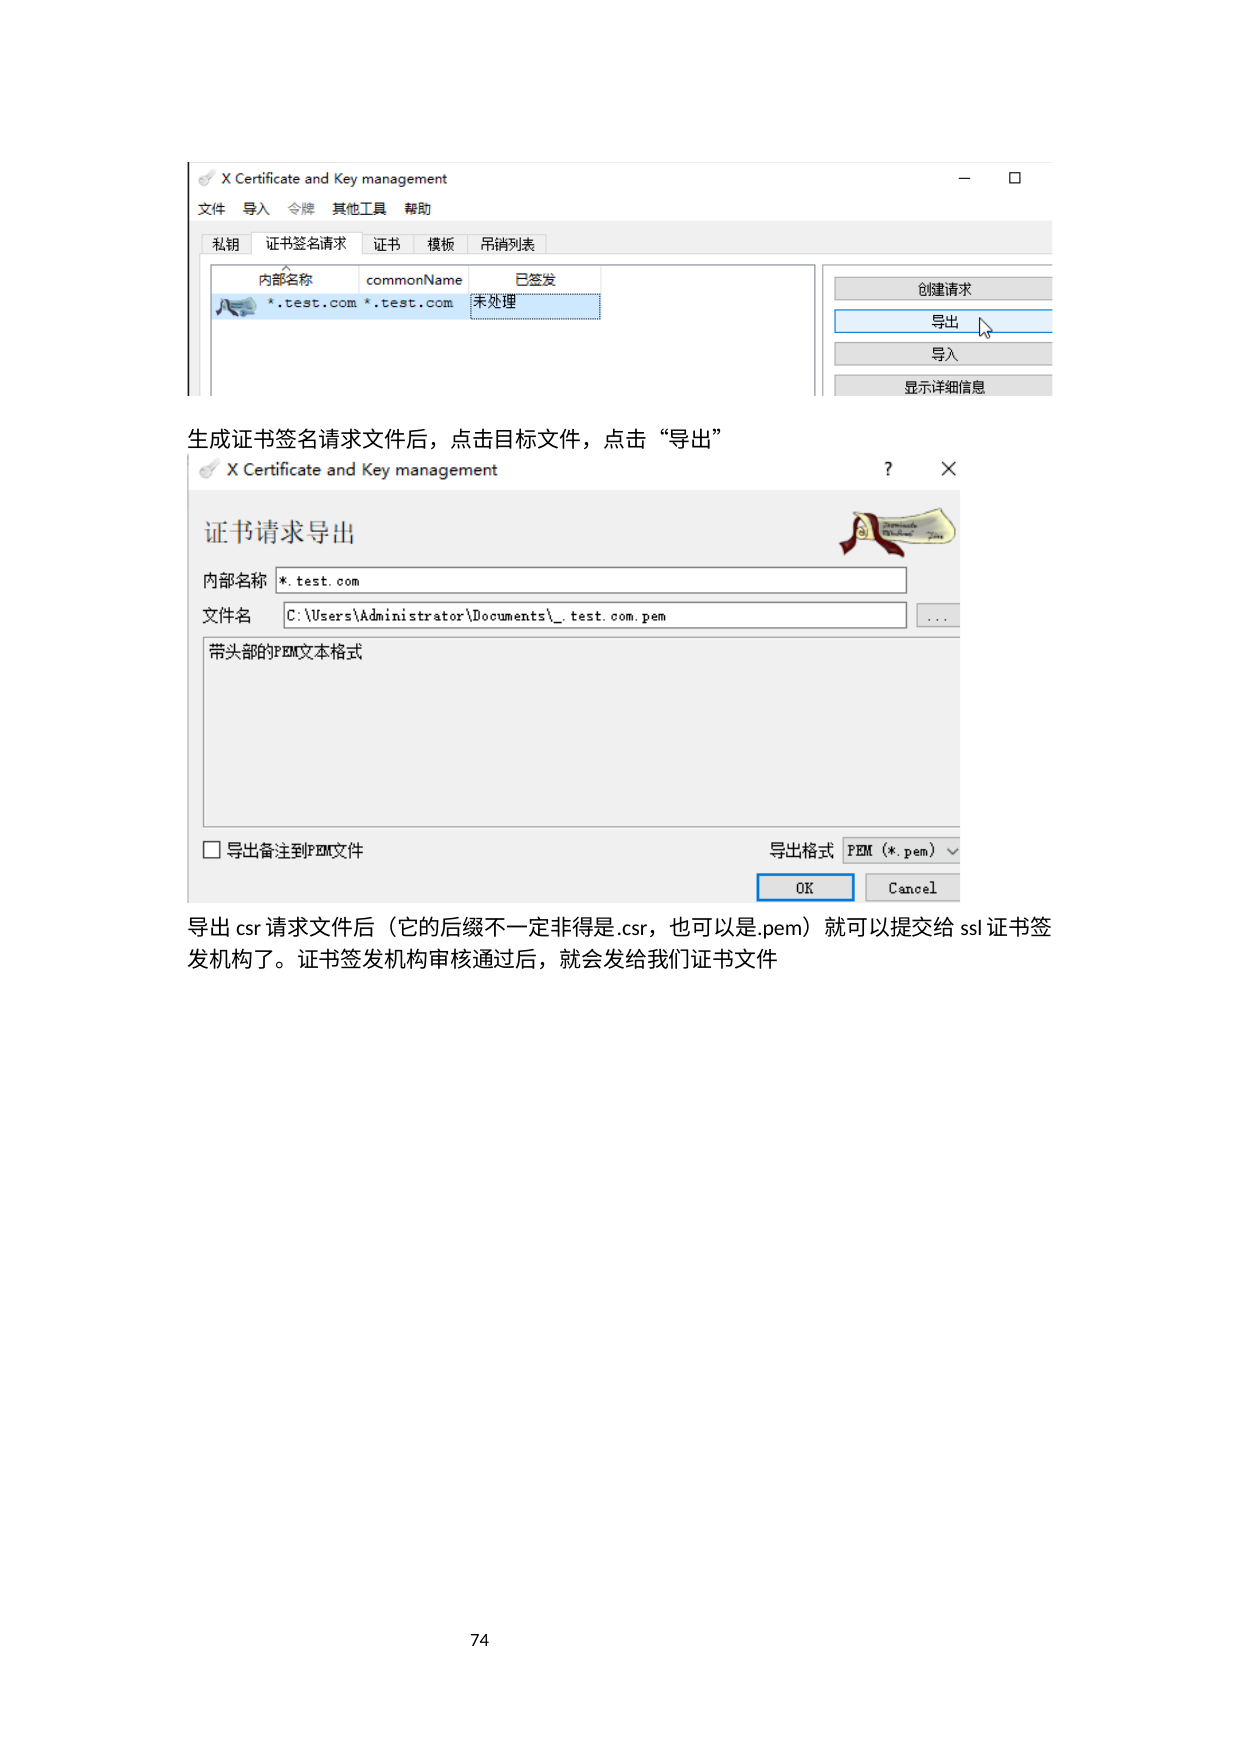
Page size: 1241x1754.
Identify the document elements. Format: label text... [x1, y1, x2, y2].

picture [187, 454, 961, 903]
picture [187, 162, 1053, 396]
text 生成证书签名请求文件后，点击目标文件，点击“导出” [187, 422, 1053, 454]
text 导出csr请求文件后（它的后缀不一定非得是.csr，也可以是.pem）就可以提交给ssl证书签发机构了。证书签发机构审核通过后，就会发给我们证书文件 [187, 909, 1053, 974]
